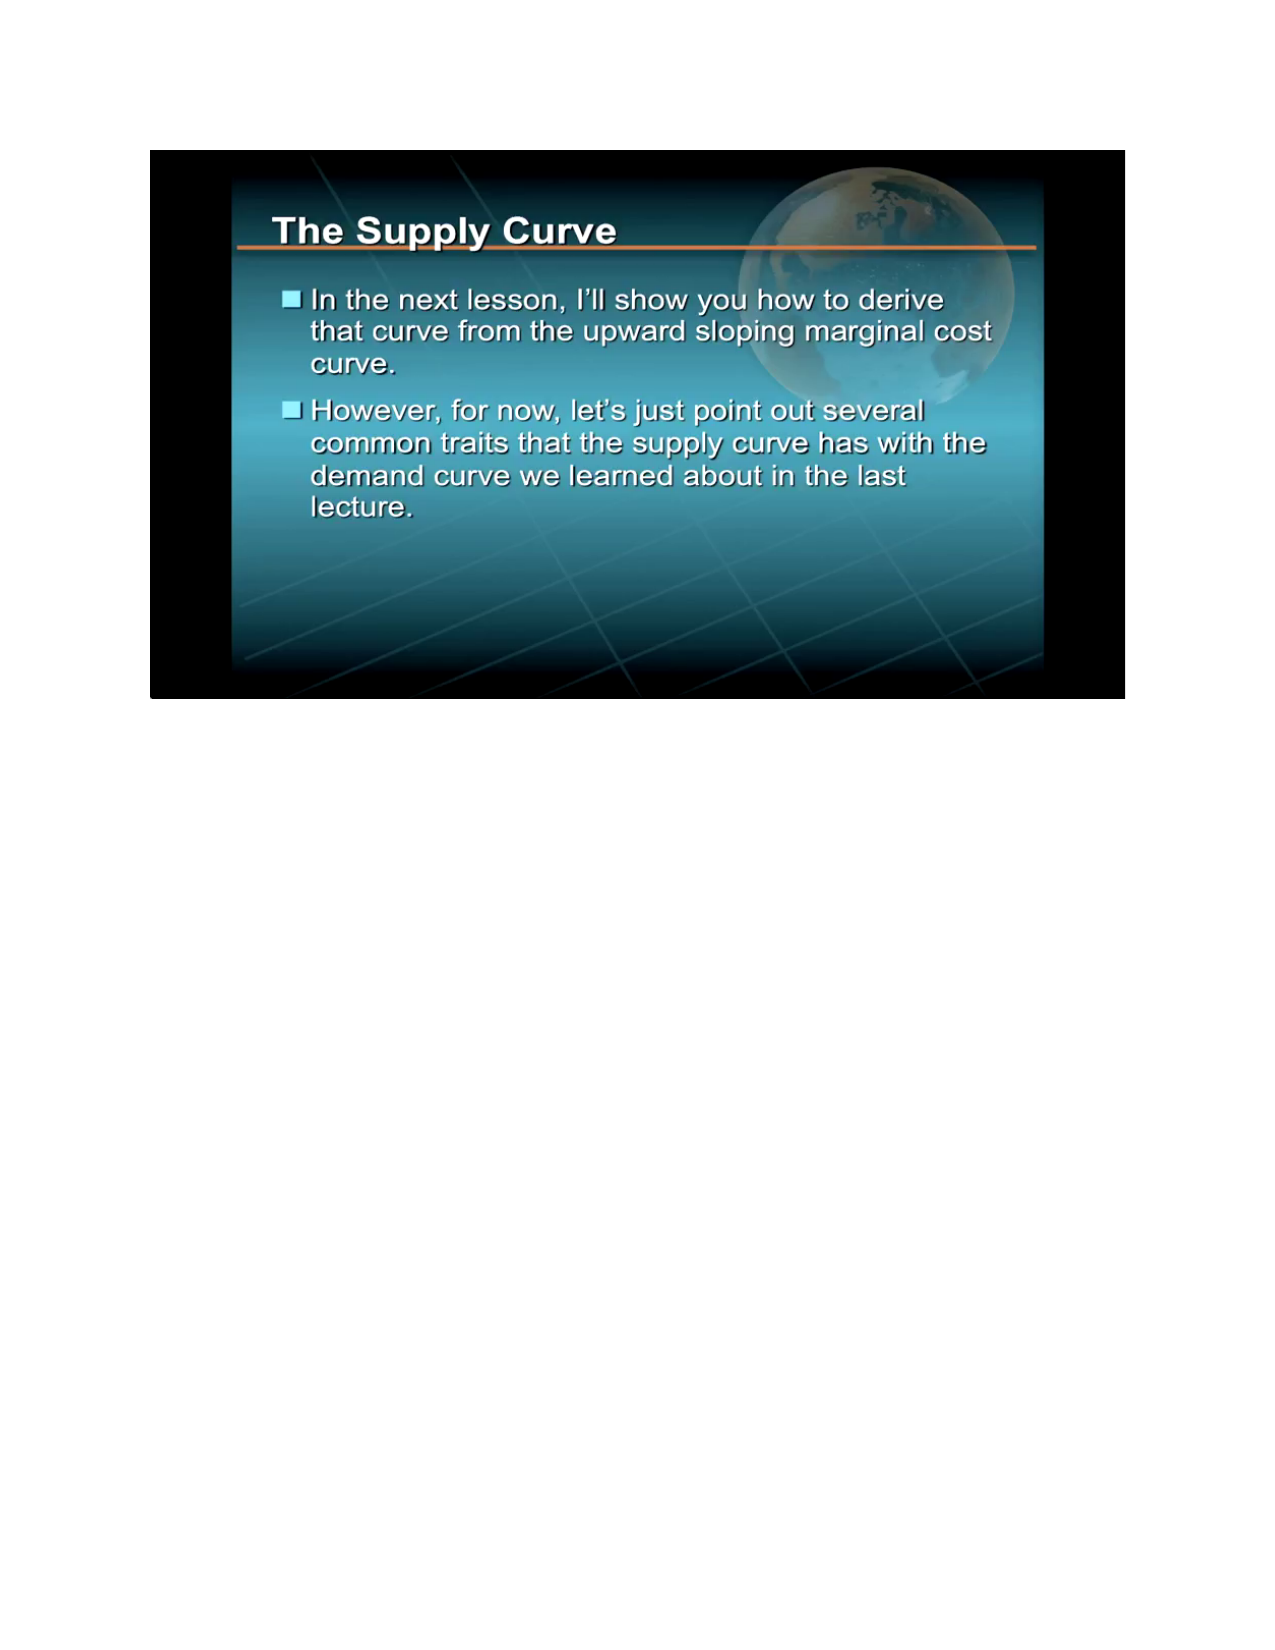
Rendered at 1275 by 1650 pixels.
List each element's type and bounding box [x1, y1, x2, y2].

picture [150, 150, 1125, 699]
